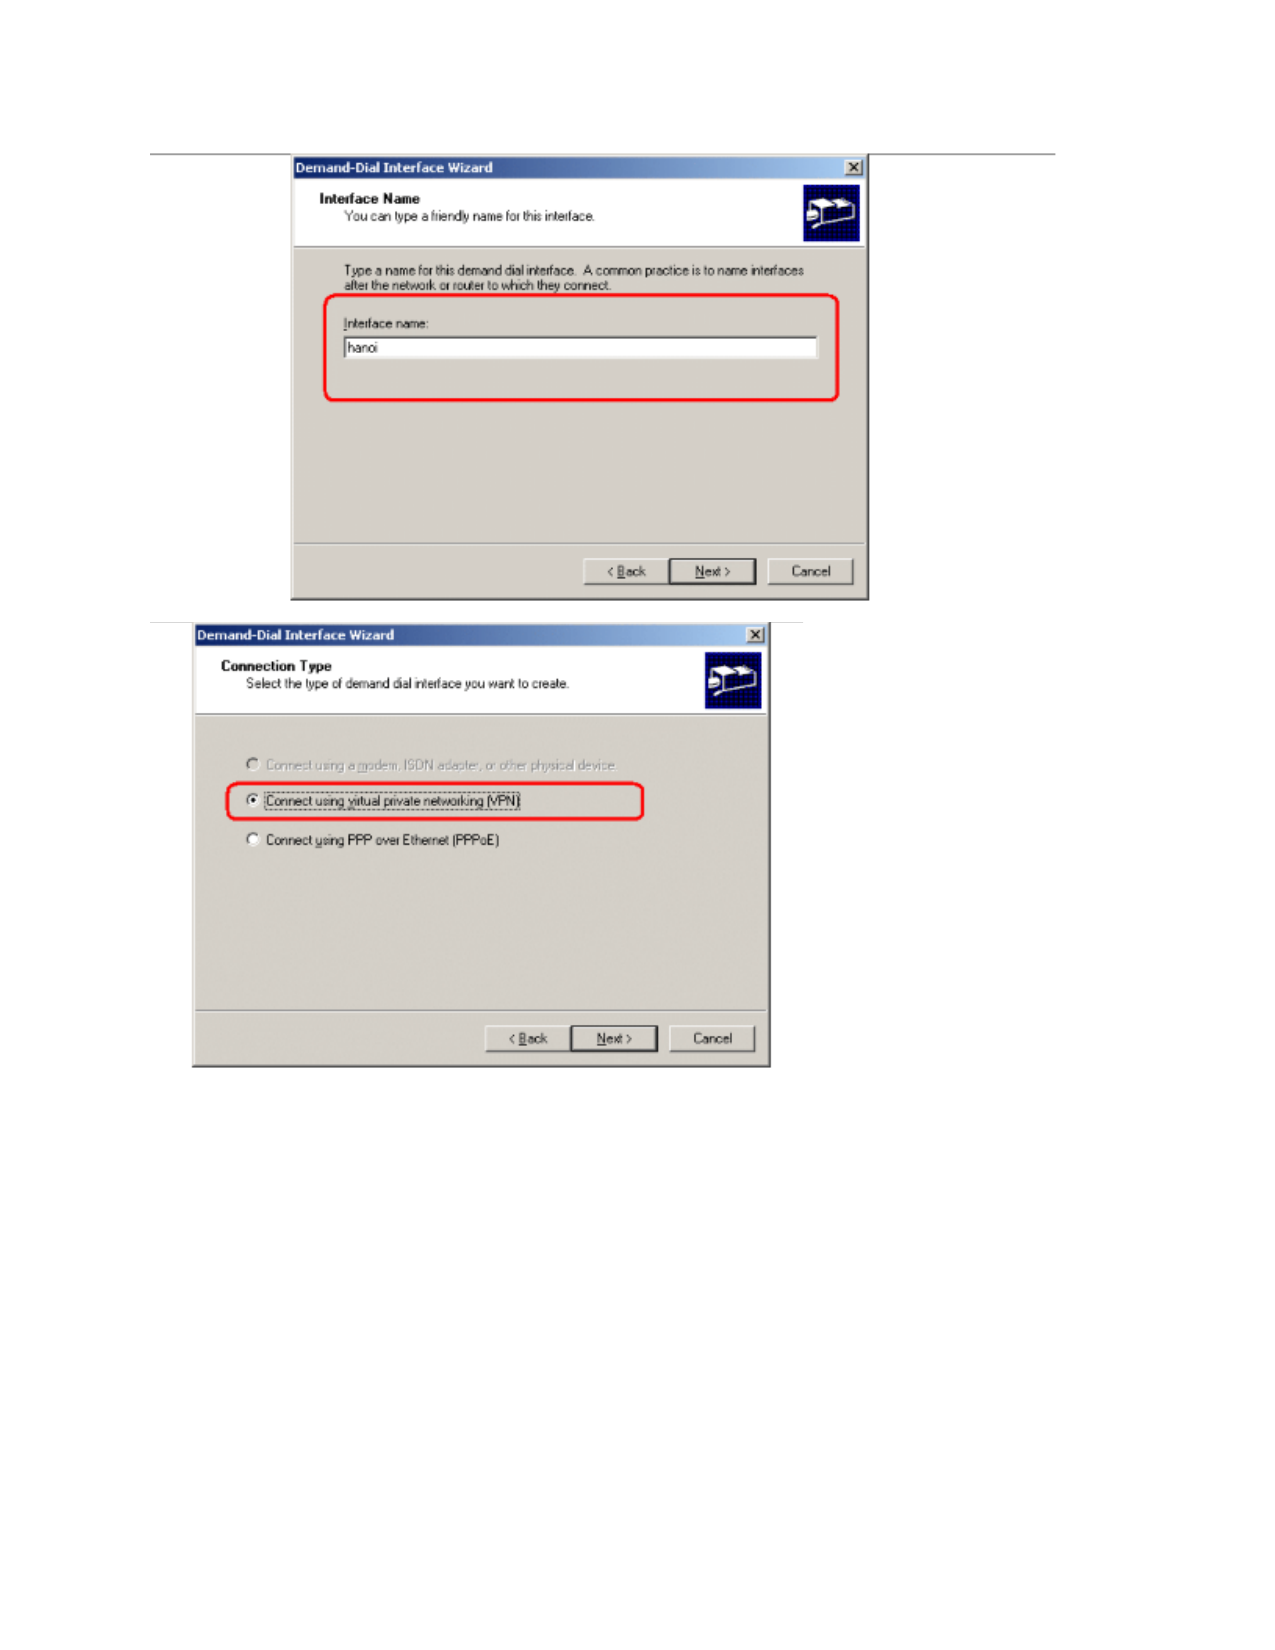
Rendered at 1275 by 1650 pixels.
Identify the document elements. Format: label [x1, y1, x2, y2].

picture [150, 150, 1065, 604]
picture [150, 622, 804, 1071]
